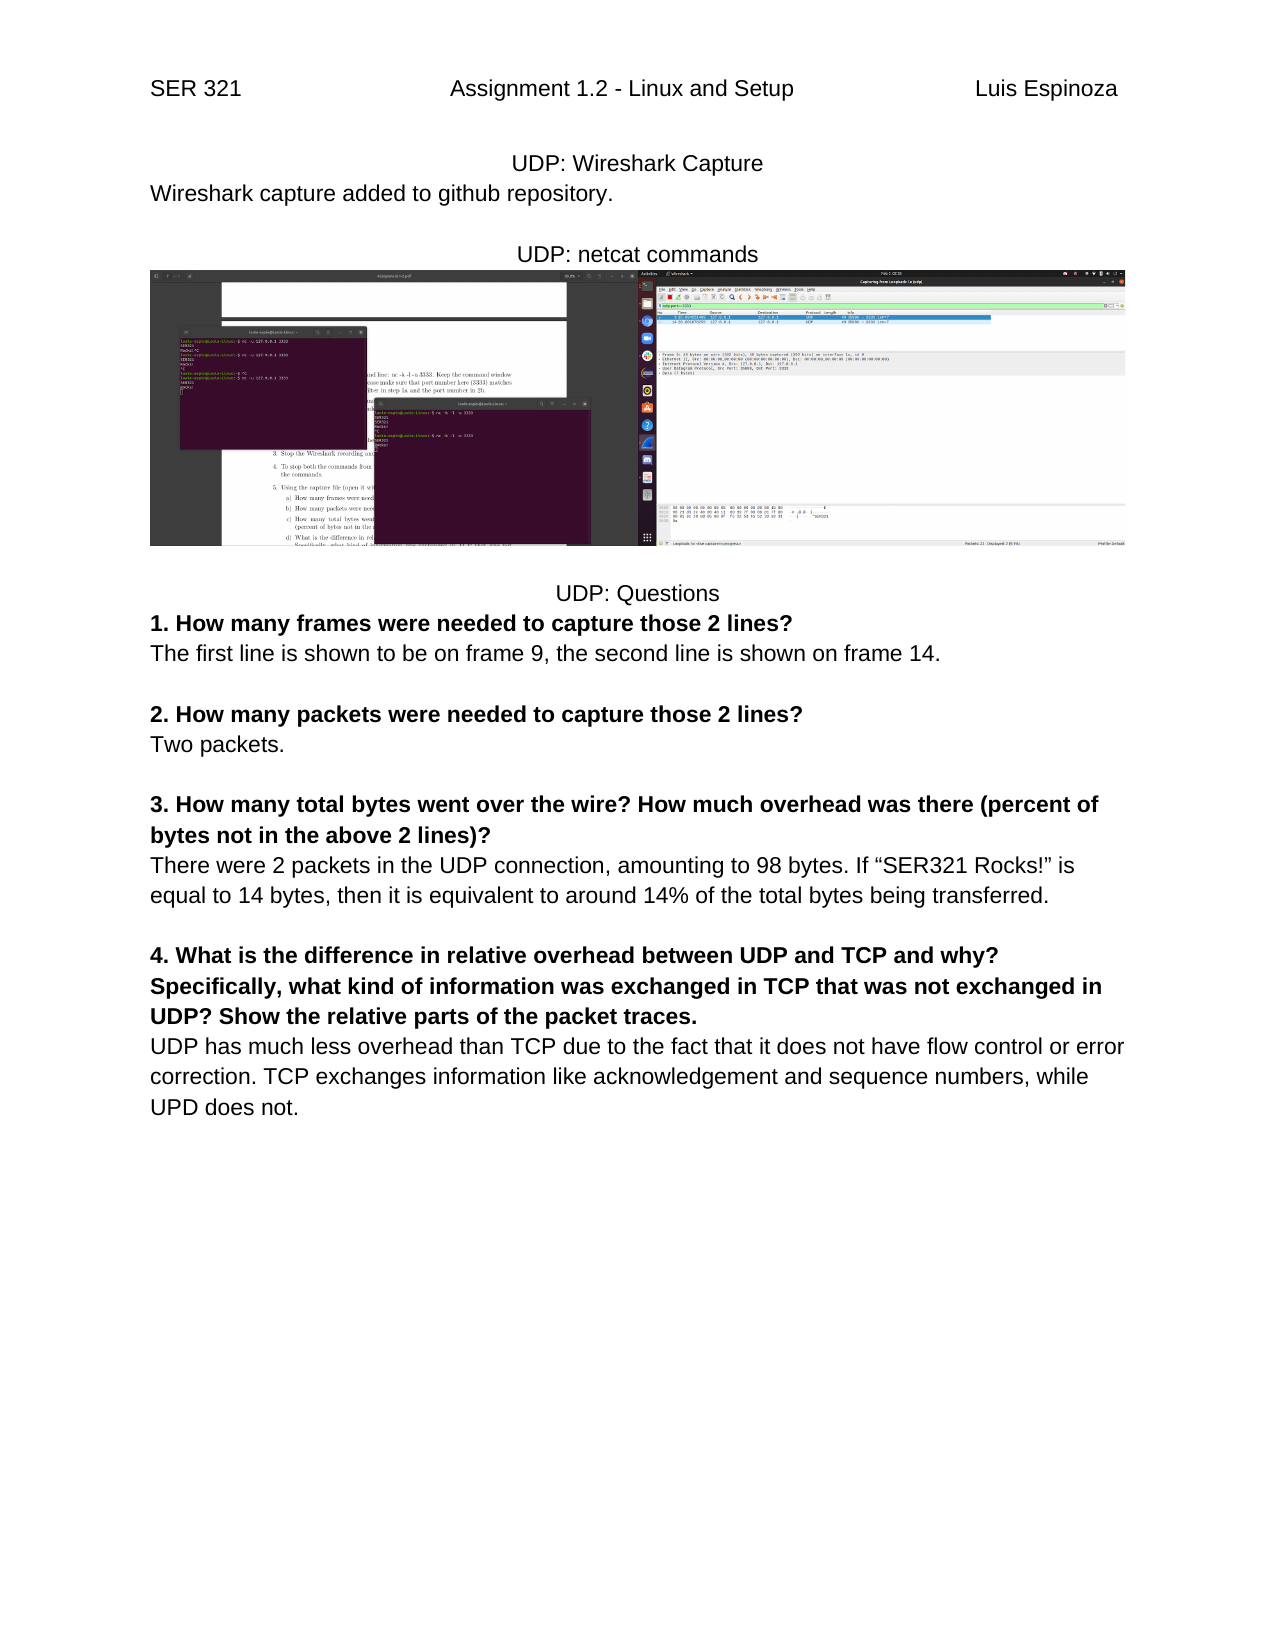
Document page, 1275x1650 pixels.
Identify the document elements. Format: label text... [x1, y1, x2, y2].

text 4. What is the difference in relative overhead between UDP and TCP and why? Specifically, what kind of information was exchanged in TCP that was not exchanged in UDP? Show the relative parts of the packet traces. [150, 942, 1125, 1029]
text Wireshark capture added to github repository. [150, 180, 1125, 207]
text UDP: Questions [150, 580, 1125, 606]
text 1. How many frames were needed to capture those 2 lines? [150, 610, 1125, 636]
text 2. How many packets were needed to capture those 2 lines? [150, 701, 1125, 727]
text The first line is shown to be on frame 9, the second line is shown on frame 14. [150, 640, 1125, 667]
text UDP: netcat commands [150, 241, 1125, 267]
text There were 2 packets in the UDP connection, amounting to 98 bytes. If “SER321 Rocks!” is equal to 14 bytes, then it is equivalent to around 14% of the total bytes being transferred. [150, 852, 1125, 908]
text 3. How many total bytes went over the wire? How much overhead was there (percent of bytes not in the above 2 lines)? [150, 791, 1125, 848]
text UDP has much less overhead than TCP due to the fact that it does not have flow control or error correction. TCP exchanges information like acknowledgement and sequence numbers, while UPD does not. [150, 1033, 1125, 1120]
text Two packets. [150, 731, 1125, 757]
picture [150, 270, 1125, 546]
text UDP: Wireshark Capture [150, 150, 1125, 176]
